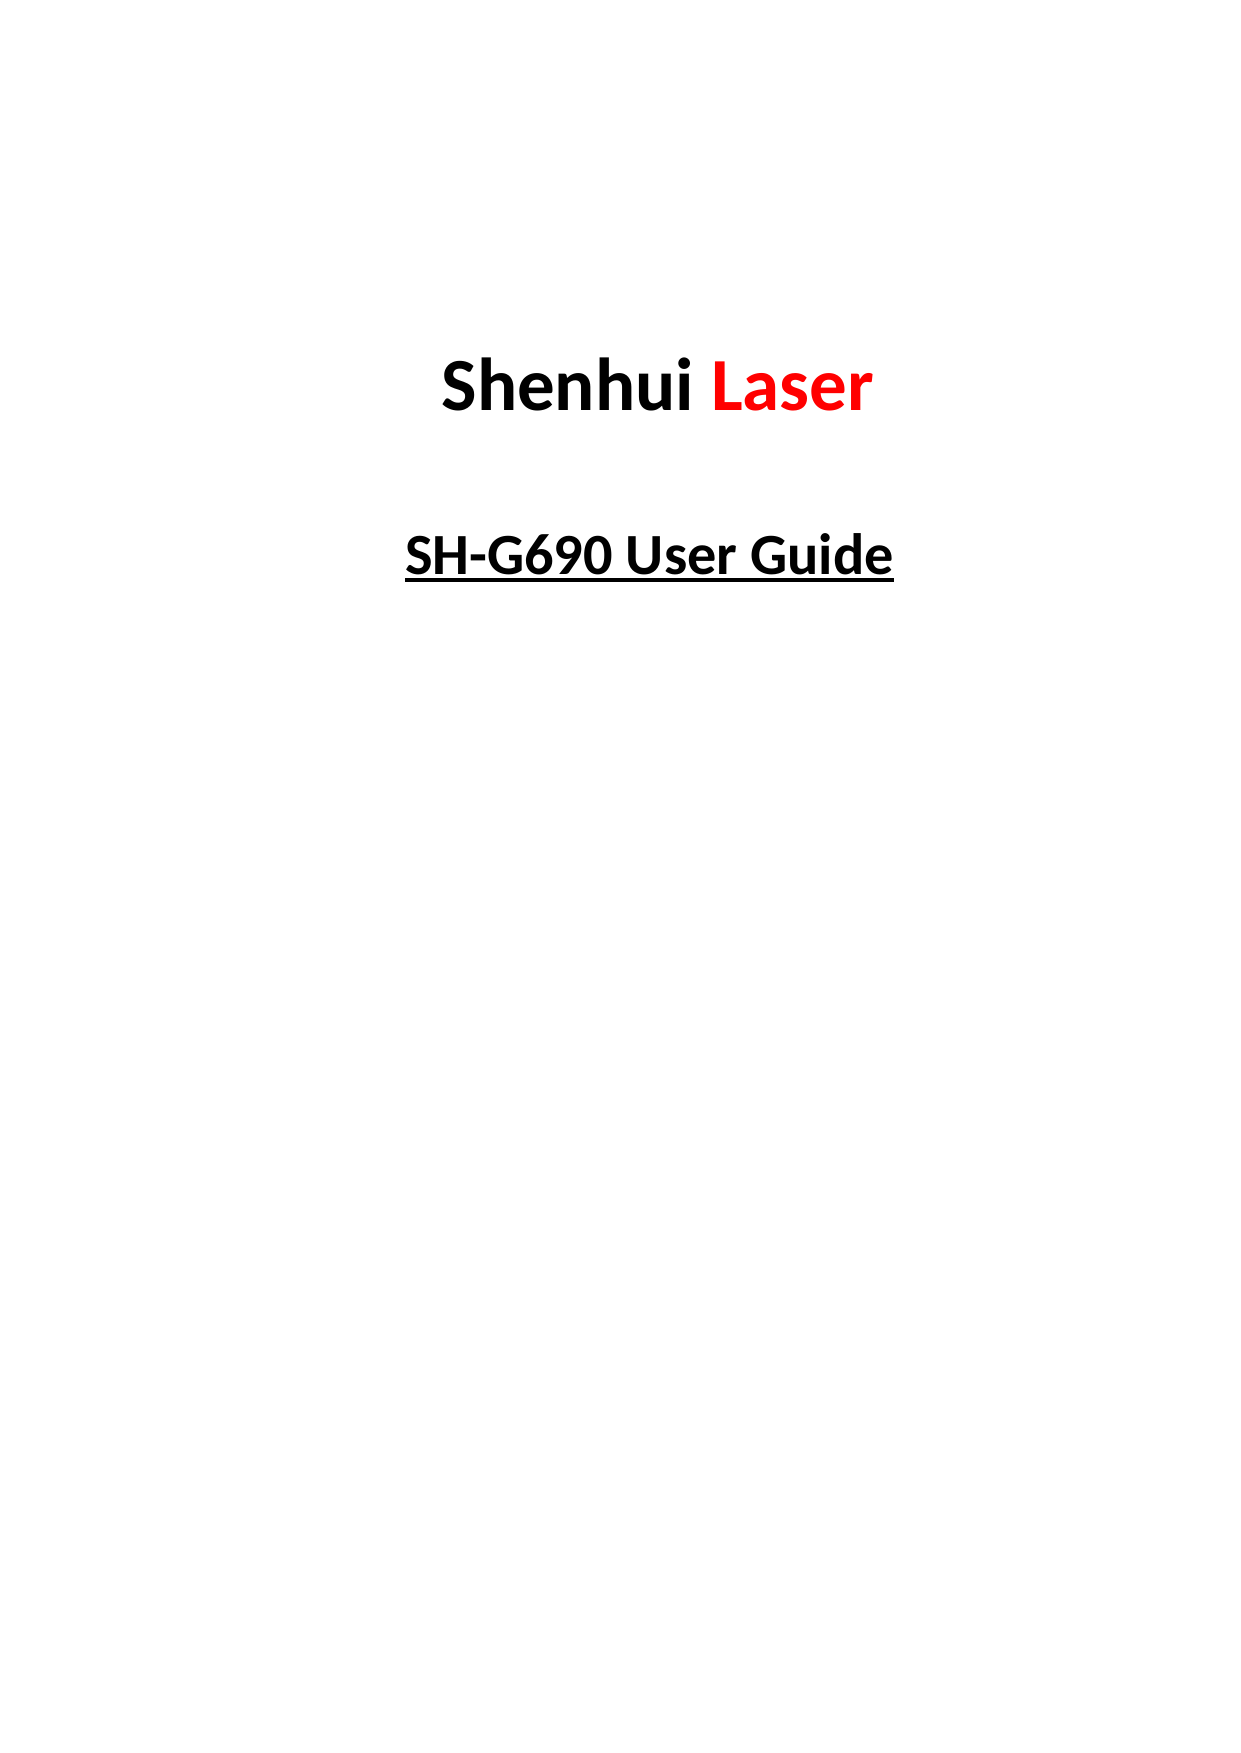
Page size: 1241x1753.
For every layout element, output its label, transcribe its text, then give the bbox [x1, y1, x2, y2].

title SH-G690 User Guide [150, 502, 1090, 604]
title Shenhui Laser [150, 333, 1090, 434]
